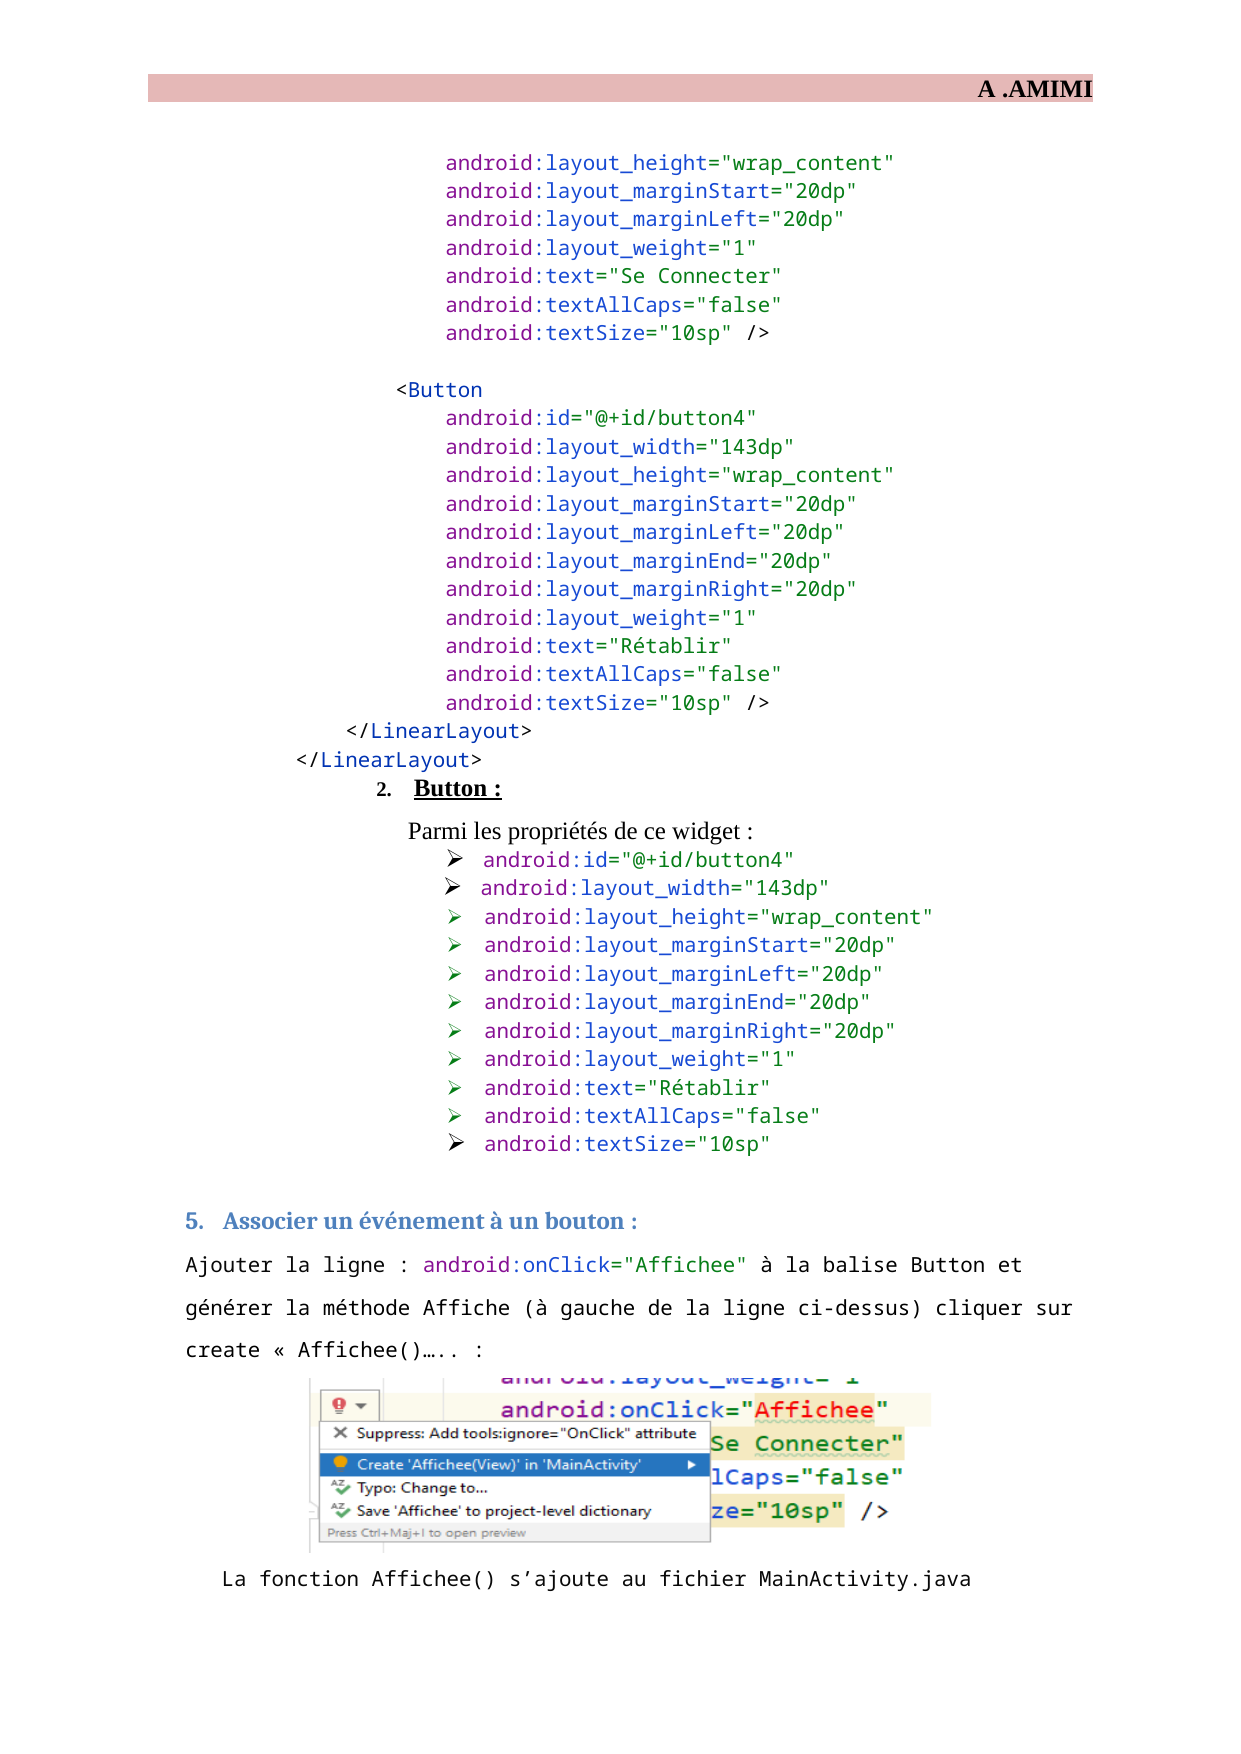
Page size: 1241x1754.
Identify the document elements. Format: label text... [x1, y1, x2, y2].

list android:layout_marginRight="20dp" [446, 1016, 1093, 1044]
list android:textSize="10sp" [446, 1129, 1093, 1158]
text La fonction Affichee() s’ajoute au fichier MainActivity.java [221, 1564, 1093, 1593]
list android:layout_marginStart="20dp" [446, 930, 1093, 959]
list android:layout_marginLeft="20dp" [446, 959, 1093, 987]
list android:textAllCaps="false" [446, 1101, 1093, 1129]
list android:layout_marginEnd="20dp" [446, 987, 1093, 1016]
list Button : [376, 773, 1093, 802]
text Parmi les propriétés de ce widget : [408, 816, 1093, 845]
list android:id="@+id/button4" [445, 845, 1093, 873]
text Ajouter la ligne : android:onClick="Affichee" à la balise Button et générer la méthode Affiche (à gauche de la ligne ci-dessus) cliquer sur create « Affichee()….. : [185, 1250, 1093, 1364]
list android:layout_height="wrap_content" [446, 902, 1093, 930]
list android:layout_weight="1" [446, 1044, 1093, 1073]
list android:layout_width="143dp" [443, 873, 1093, 902]
picture [308, 1378, 932, 1553]
list android:text="Rétablir" [446, 1073, 1093, 1101]
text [295, 148, 1093, 773]
subtitle Associer un événement à un bouton : [185, 1207, 1093, 1236]
